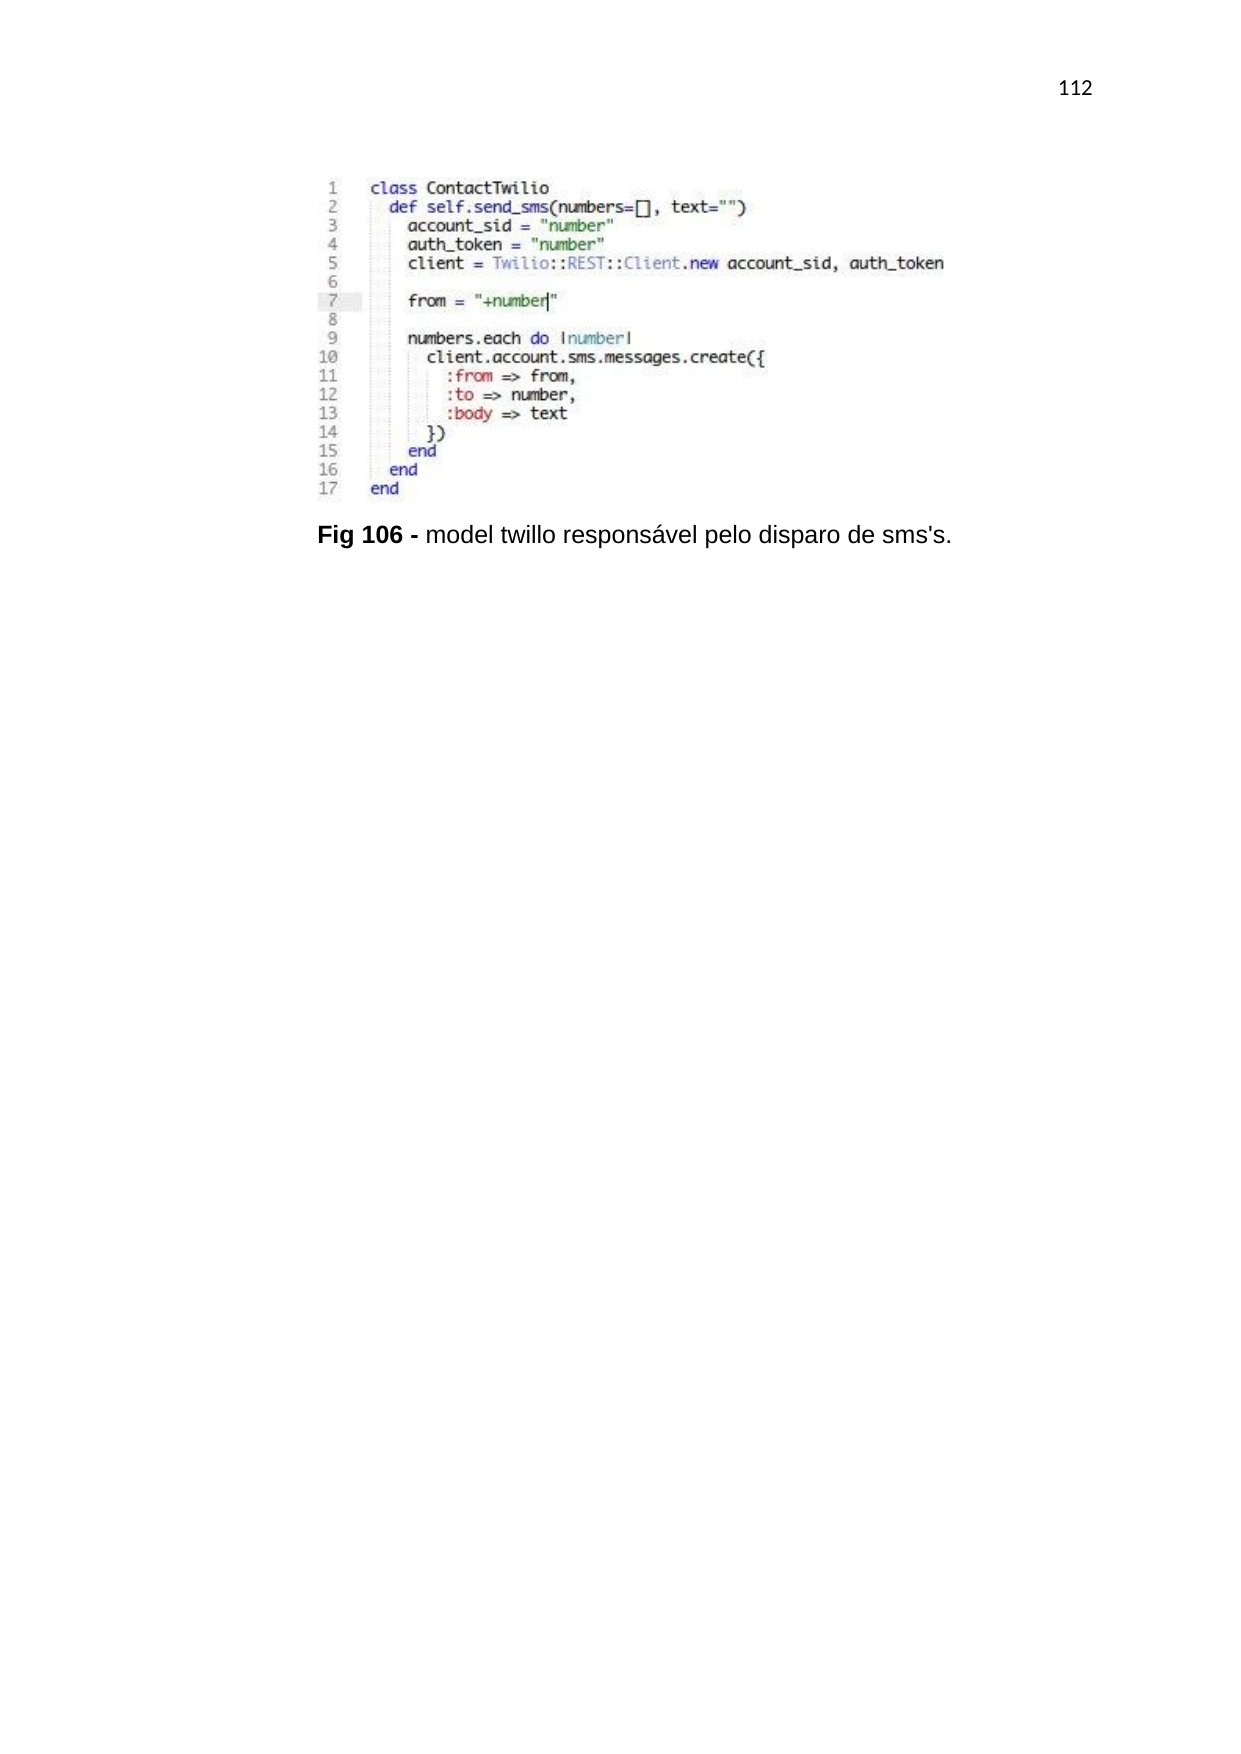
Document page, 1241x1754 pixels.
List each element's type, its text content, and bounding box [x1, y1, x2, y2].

text Fig 106 - model twillo responsável pelo disparo de sms's. [177, 520, 1092, 549]
picture [317, 177, 953, 507]
